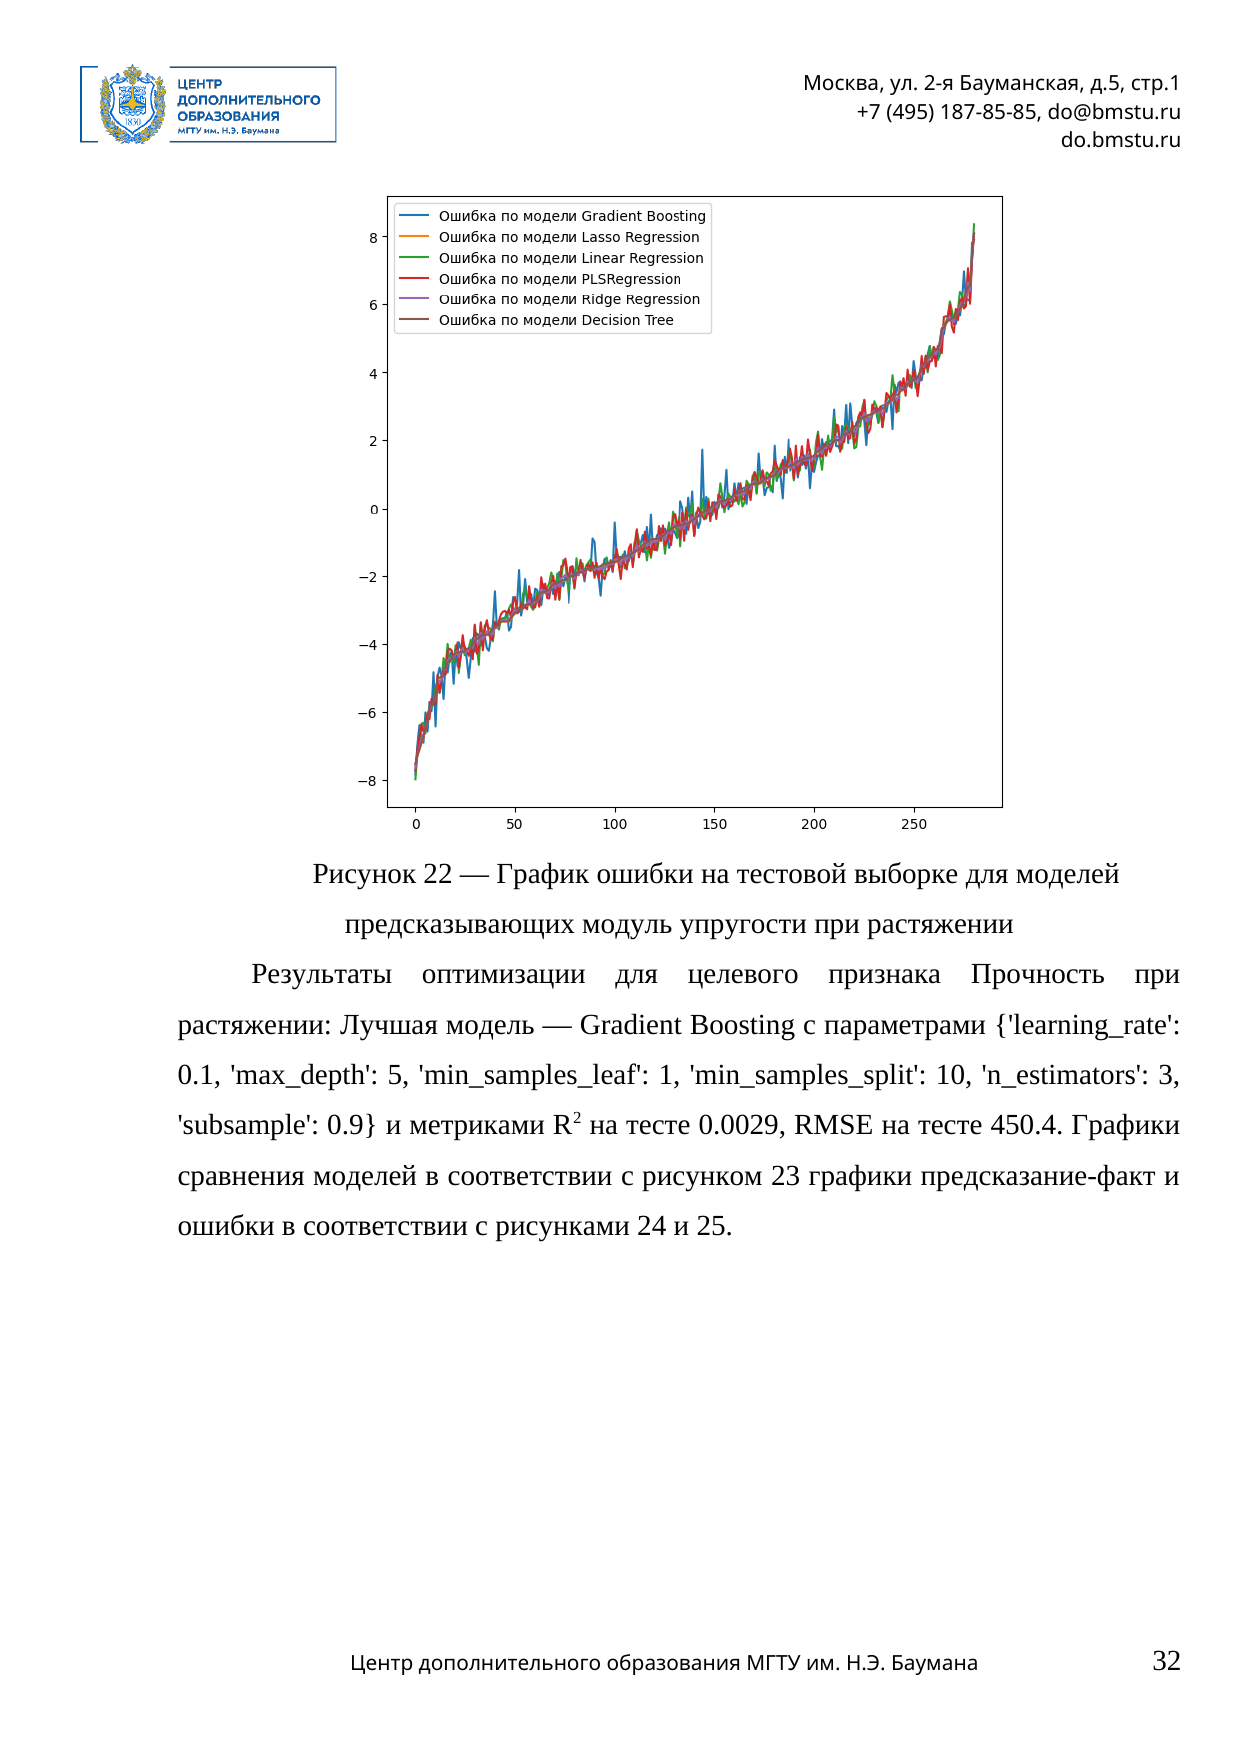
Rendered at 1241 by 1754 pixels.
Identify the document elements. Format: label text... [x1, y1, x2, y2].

text Результаты оптимизации для целевого признака Прочность при растяжении: Лучшая модель — Gradient Boosting с параметрами {'learning_rate': 0.1, 'max_depth': 5, 'min_samples_leaf': 1, 'min_samples_split': 10, 'n_estimators': 3, 'subsample': 0.9} и метриками R2 на тесте 0.0029, RMSE на тесте 450.4. Графики сравнения моделей в соответствии с рисунком 23 графики предсказание-факт и ошибки в соответствии с рисунками 24 и 25. [177, 957, 1181, 1242]
picture [347, 187, 1011, 840]
picture [80, 64, 337, 144]
